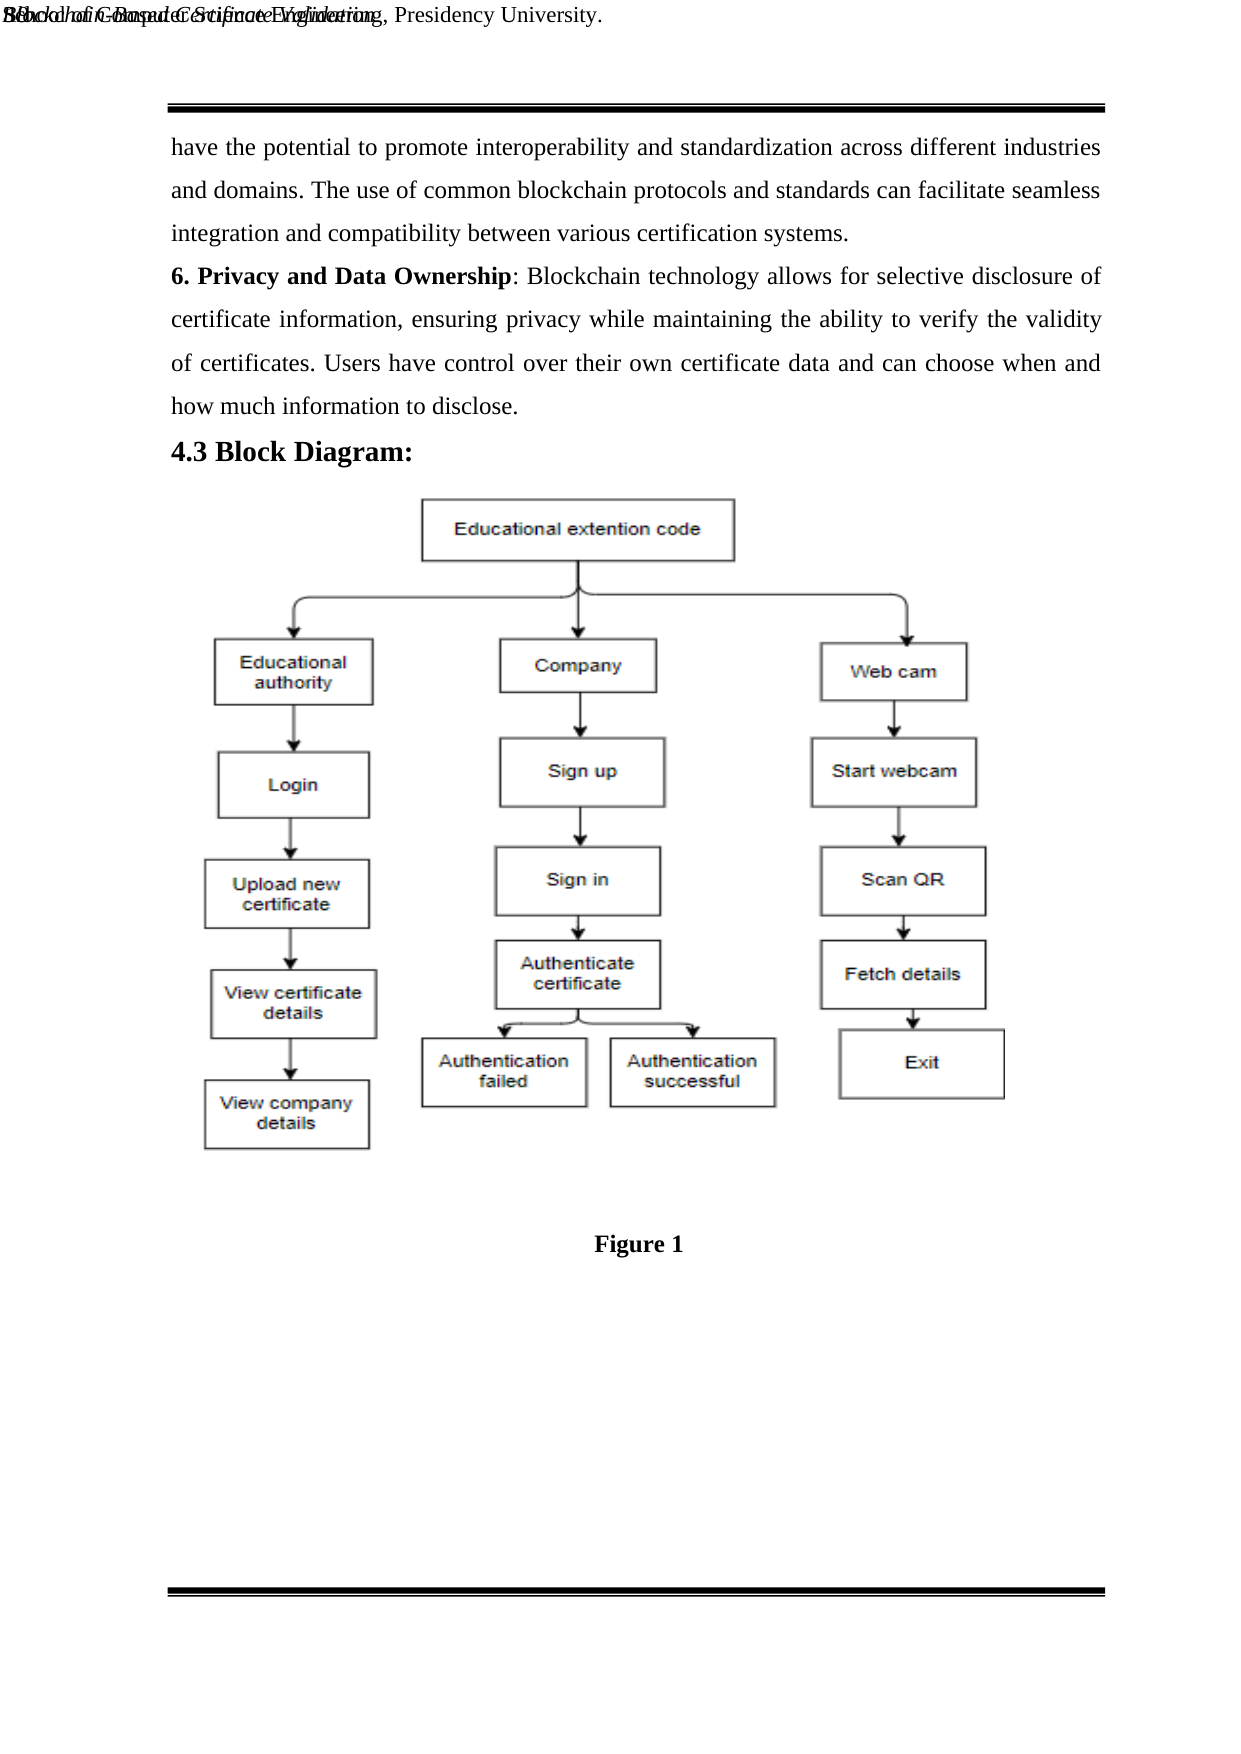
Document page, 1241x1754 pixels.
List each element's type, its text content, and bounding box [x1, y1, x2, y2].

list Privacy and Data Ownership: Blockchain technology allows for selective disclosure of certificate information, ensuring privacy while maintaining the ability to verify the validity of certificates. Users have control over their own certificate data and can choose when and how much information to disclose. [171, 261, 1102, 419]
text have the potential to promote interoperability and standardization across different industries and domains. The use of common blockchain protocols and standards can facilitate seamless integration and compatibility between various certification systems. [171, 132, 1102, 247]
text Figure 1 [83, 1229, 1194, 1258]
picture [203, 498, 1005, 1151]
subtitle Block Diagram: [171, 434, 1194, 468]
